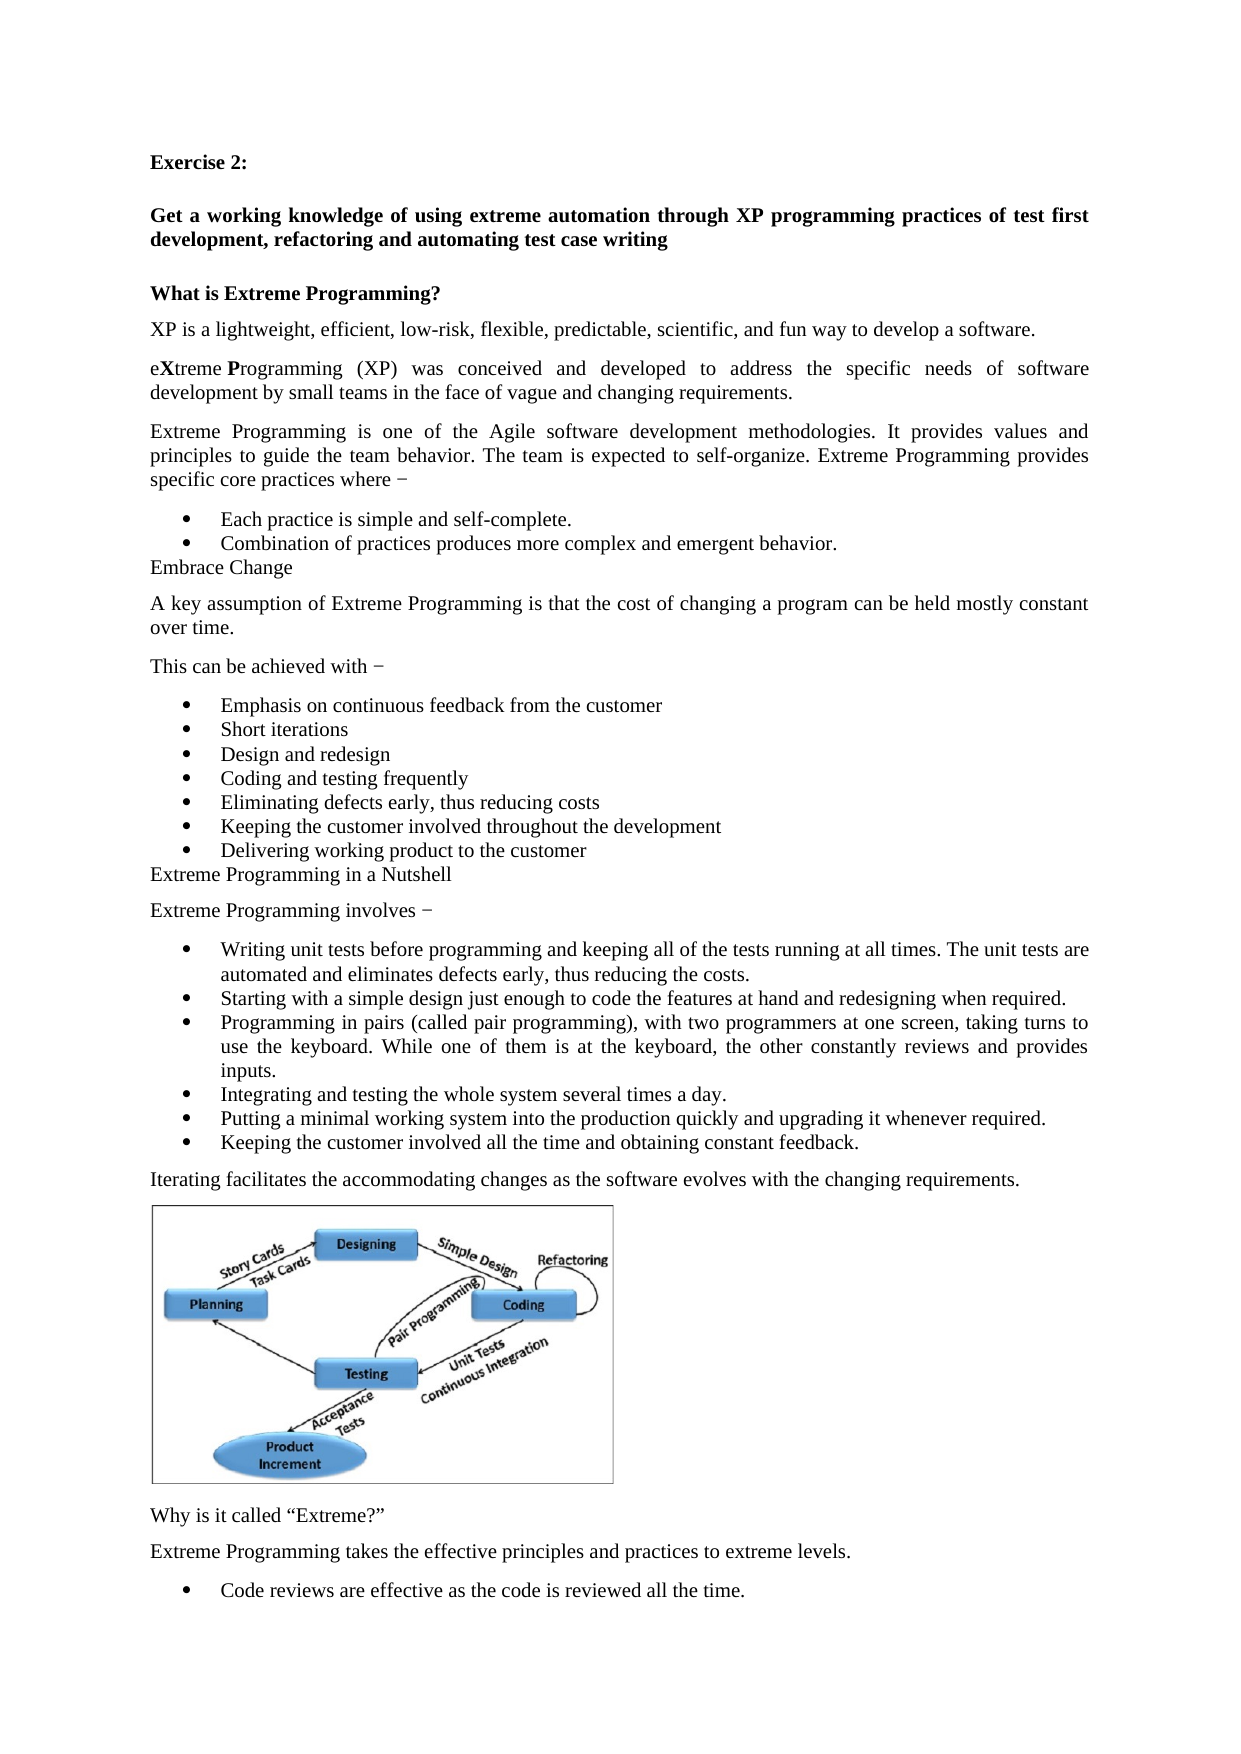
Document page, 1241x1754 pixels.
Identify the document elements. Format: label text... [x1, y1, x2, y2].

subtitle Why is it called “Extreme?” [150, 1502, 1090, 1527]
list Combination of practices produces more complex and emergent behavior. [183, 531, 1090, 554]
picture [150, 1205, 614, 1484]
text Extreme Programming takes the effective principles and practices to extreme levels. [150, 1539, 1090, 1563]
list Short iterations [183, 717, 1090, 741]
list Eliminating defects early, thus reducing costs [183, 789, 1090, 814]
list Emphasis on continuous feedback from the customer [183, 693, 1090, 717]
text Extreme Programming involves − [150, 898, 1090, 922]
list Starting with a simple design just enough to code the features at hand and redesigning when required. [183, 986, 1090, 1009]
list Programming in pairs (called pair programming), with two programmers at one screen, taking turns to use the keyboard. While one of them is at the keyboard, the other constantly reviews and provides inputs. [183, 1009, 1090, 1082]
subtitle What is Extreme Programming? [150, 281, 1090, 304]
subtitle Extreme Programming in a Nutshell [150, 862, 1090, 886]
list Putting a minimal working system into the production quickly and upgrading it whenever required. [183, 1106, 1090, 1130]
text XP is a lightweight, efficient, low-risk, flexible, predictable, scientific, and fun way to develop a software. [150, 317, 1090, 341]
text A key assumption of Extreme Programming is that the cost of changing a program can be held mostly constant over time. [150, 591, 1090, 639]
list Integrating and testing the whole system several times a day. [183, 1082, 1090, 1106]
list Code reviews are effective as the code is reviewed all the time. [183, 1578, 1090, 1602]
list Coding and testing frequently [183, 766, 1090, 789]
text Get a working knowledge of using extreme automation through XP programming practices of test first development, refactoring and automating test case writing [150, 203, 1090, 251]
text Extreme Programming is one of the Agile software development methodologies. It provides values and principles to guide the team behavior. The team is expected to self-organize. Extreme Programming provides specific core practices where − [150, 419, 1090, 491]
list Keeping the customer involved all the time and obtaining constant feedback. [183, 1130, 1090, 1154]
list Each practice is simple and self-complete. [183, 506, 1090, 531]
list Writing unit tests before programming and keeping all of the tests running at all times. The unit tests are automated and eliminates defects early, thus reducing the costs. [183, 937, 1090, 986]
text Exercise 2: [150, 150, 1090, 174]
text eXtreme Programming (XP) was conceived and developed to address the specific needs of software development by small teams in the face of vague and changing requirements. [150, 356, 1090, 404]
text Iterating facilitates the accommodating changes as the software evolves with the changing requirements. [150, 1166, 1090, 1191]
list Delivering working product to the customer [183, 838, 1090, 862]
subtitle Embrace Change [150, 554, 1090, 579]
text This can be achieved with − [150, 654, 1090, 678]
list Keeping the customer involved throughout the development [183, 814, 1090, 838]
list Design and redesign [183, 741, 1090, 766]
